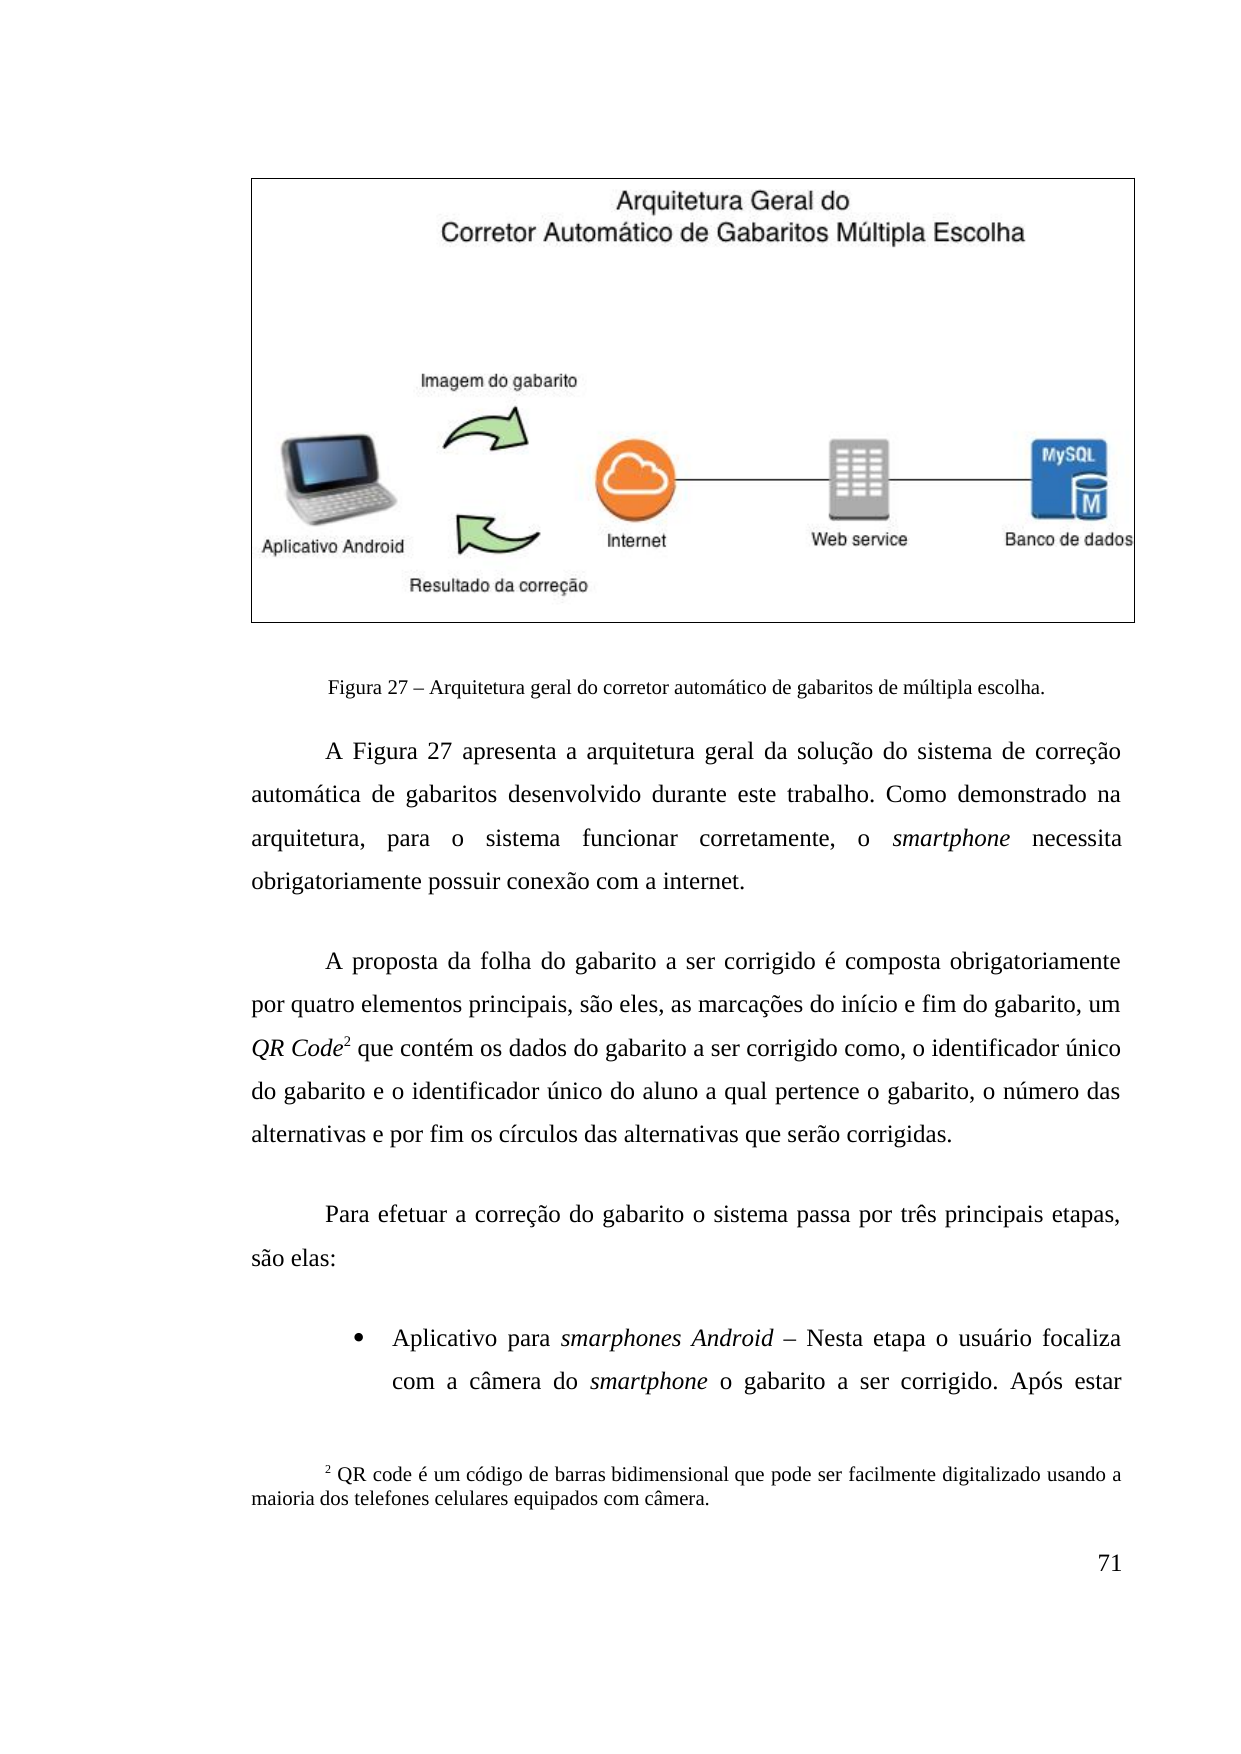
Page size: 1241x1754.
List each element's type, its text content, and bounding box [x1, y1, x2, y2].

picture [252, 179, 1134, 622]
text Figura 27 – Arquitetura geral do corretor automático de gabaritos de múltipla escolha. [251, 675, 1122, 699]
text Para efetuar a correção do gabarito o sistema passa por três principais etapas, são elas: [251, 1199, 1122, 1271]
text A proposta da folha do gabarito a ser corrigido é composta obrigatoriamente por quatro elementos principais, são eles, as marcações do início e fim do gabarito, um QR Code que contém os dados do gabarito a ser corrigido como, o identificador único do gabarito e o identificador único do aluno a qual pertence o gabarito, o número das alternativas e por fim os círculos das alternativas que serão corrigidas. [251, 946, 1122, 1148]
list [354, 1323, 1122, 1395]
